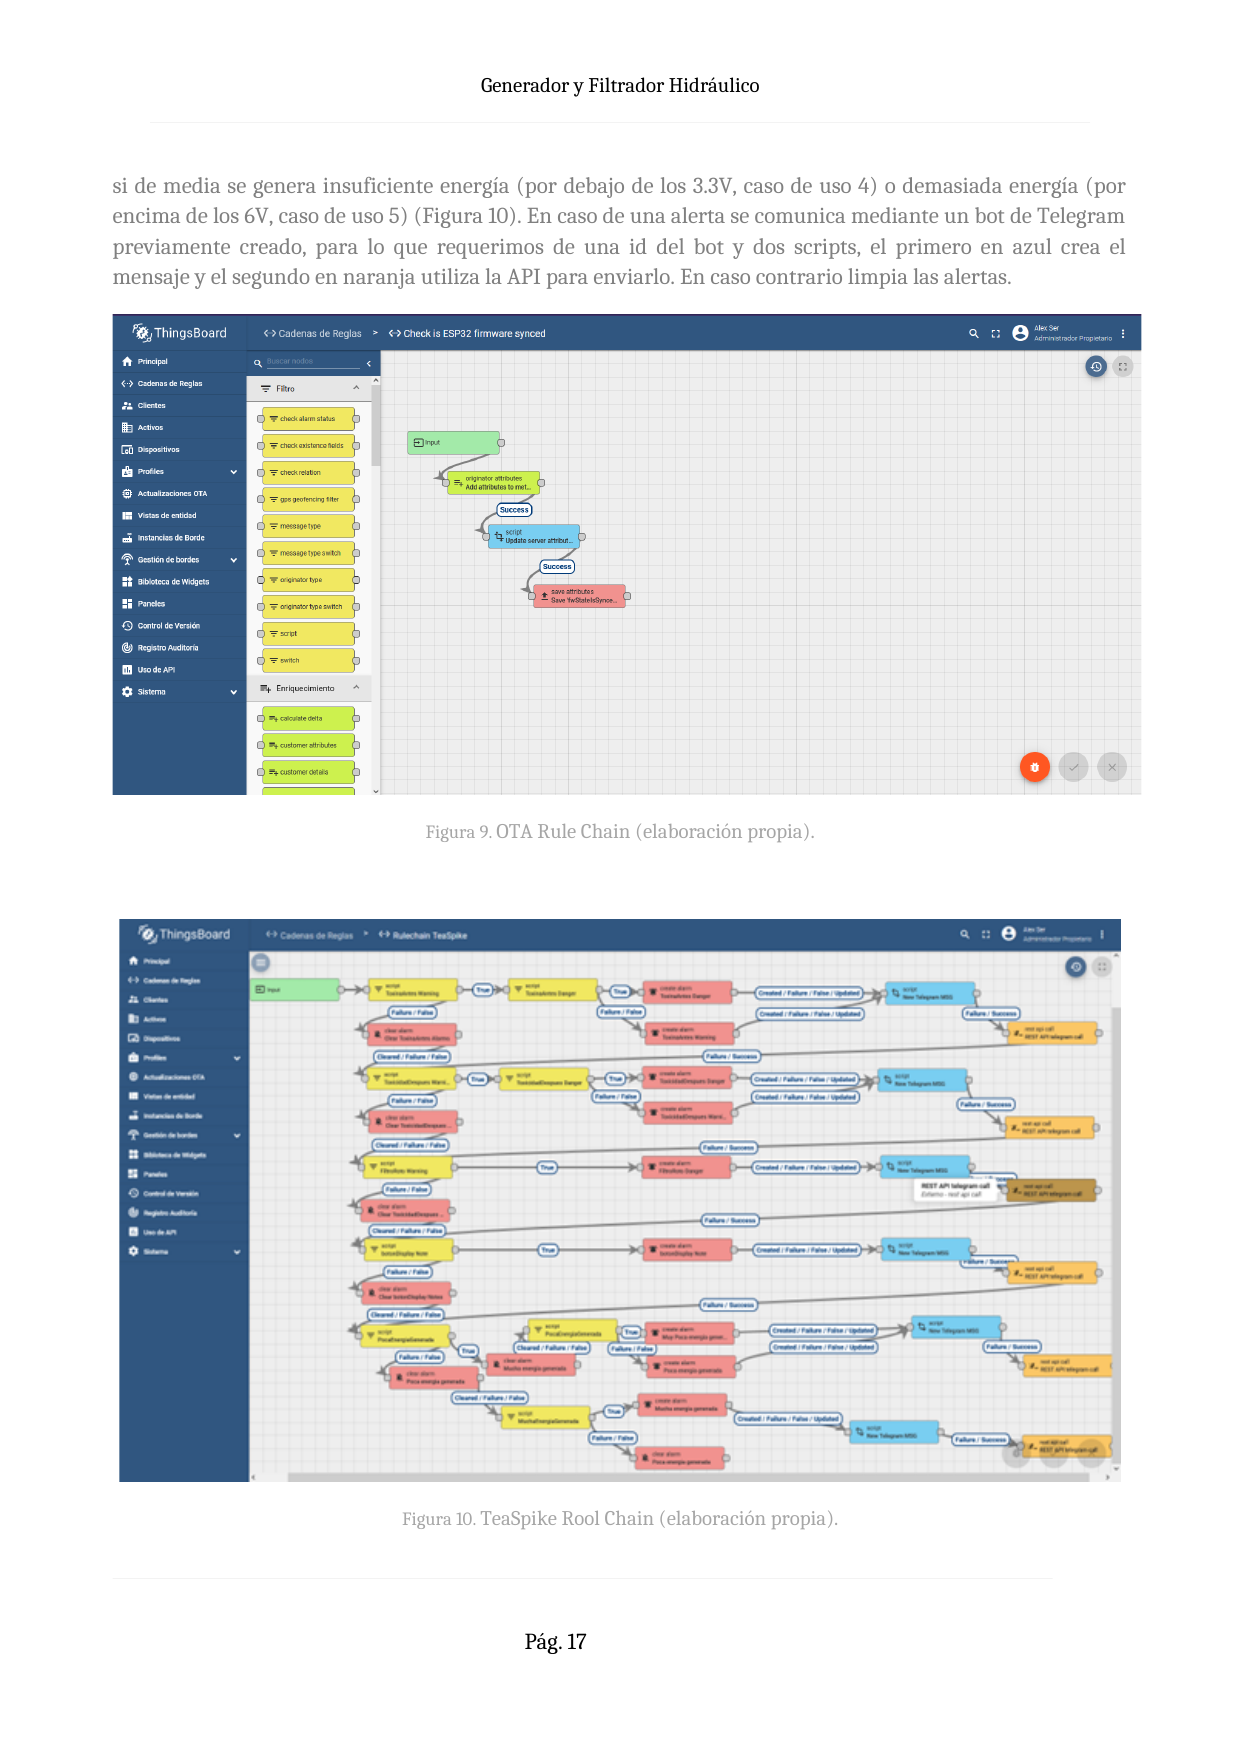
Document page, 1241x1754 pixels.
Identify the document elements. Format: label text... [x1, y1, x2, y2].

picture [119, 919, 1121, 1482]
picture [112, 314, 1142, 795]
text Figura 10. TeaSpike Rool Chain (elaboración propia). [112, 1506, 1128, 1530]
text Figura 9. OTA Rule Chain (elaboración propia). [112, 820, 1128, 844]
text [112, 173, 1128, 290]
